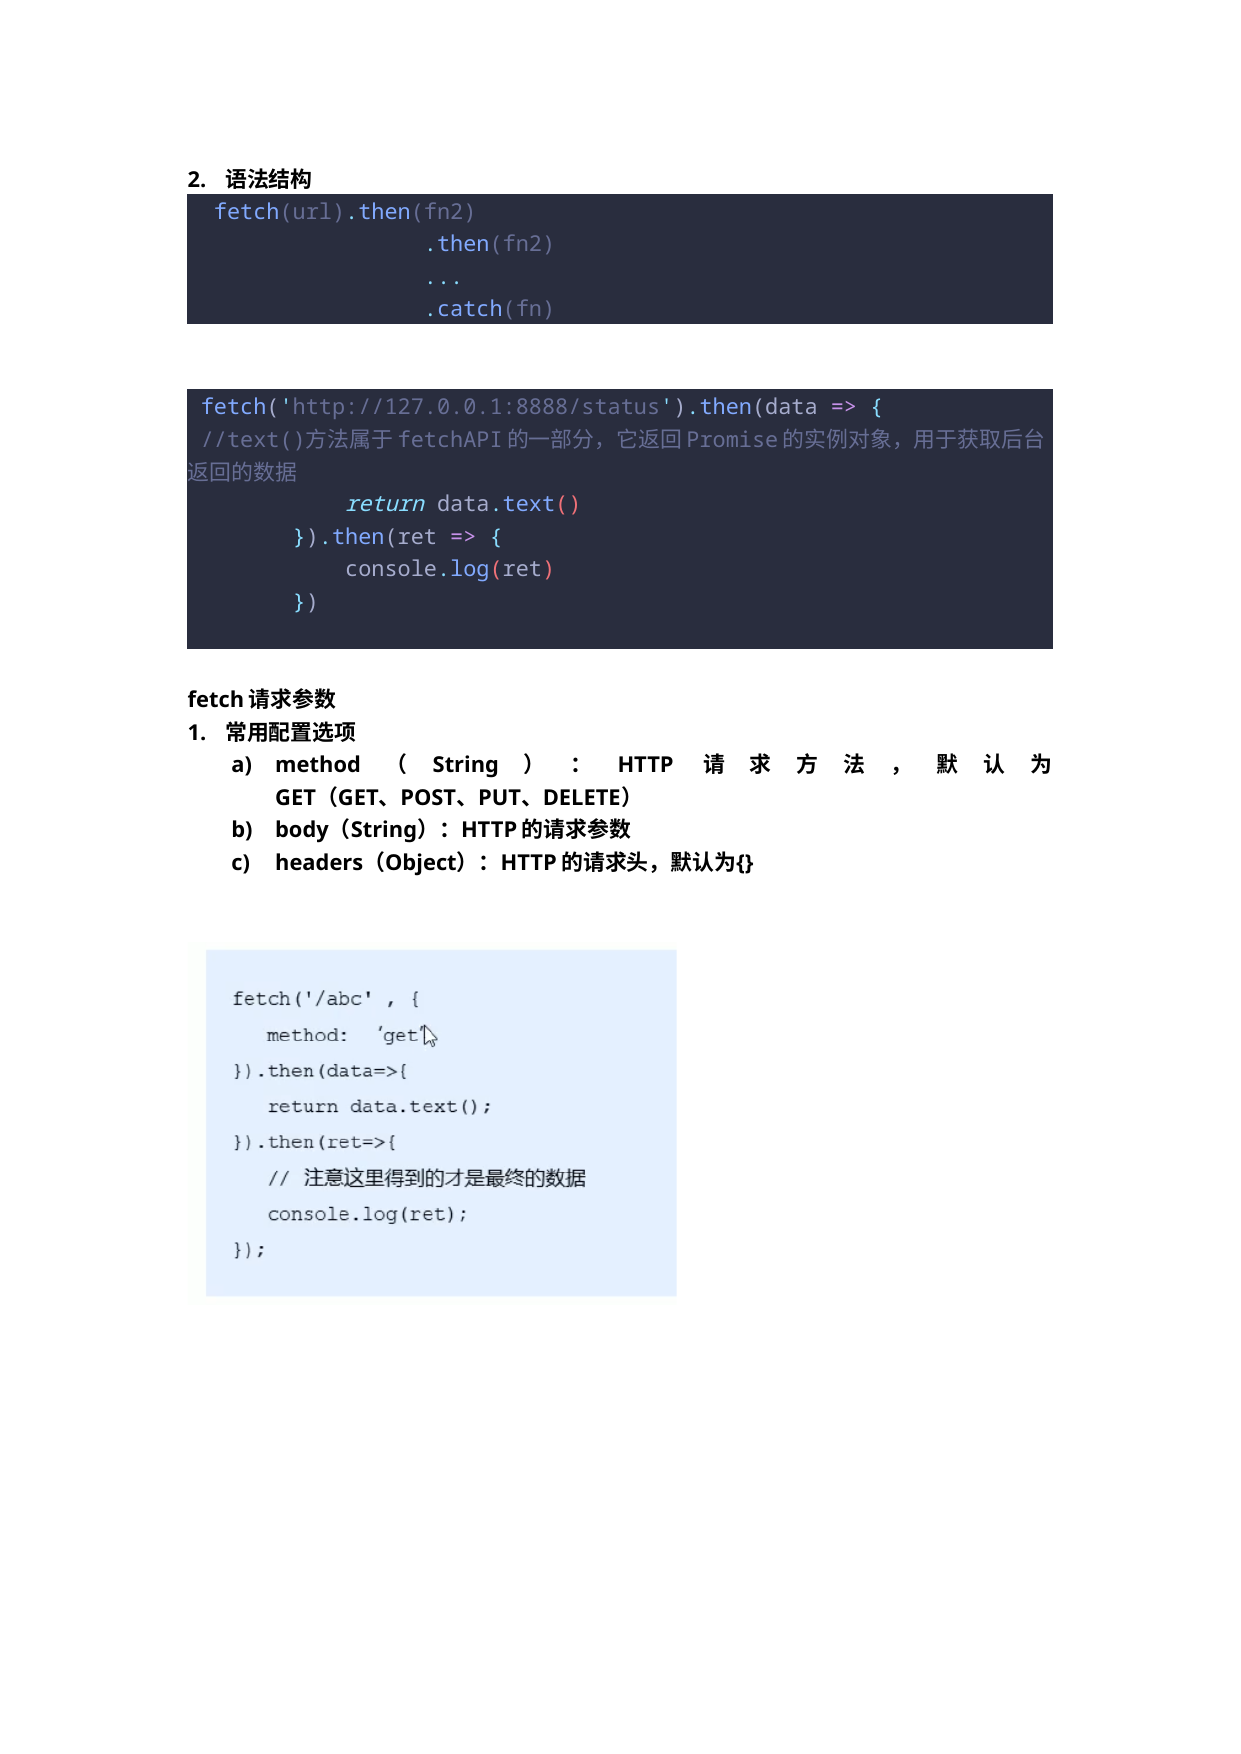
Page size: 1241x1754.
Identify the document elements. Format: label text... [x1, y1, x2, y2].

text .catch(fn) [187, 292, 1053, 324]
picture [187, 942, 677, 1305]
text fetch(url).then(fn2) [187, 194, 1053, 227]
text ... [187, 259, 1053, 292]
list method（String）：HTTP请求方法，默认为GET（GET、POST、PUT、DELETE） [231, 747, 1053, 812]
text fetch('http://127.0.0.1:8888/status').then(data => { [187, 389, 1053, 422]
list headers（Object）：HTTP的请求头，默认为{} [231, 844, 1053, 877]
list 语法结构 [187, 162, 1053, 194]
text }) [187, 584, 1053, 617]
text }).then(ret => { [187, 519, 1053, 552]
text console.log(ret) [187, 552, 1053, 584]
list body（String）：HTTP的请求参数 [231, 812, 1053, 844]
text fetch请求参数 [187, 682, 1053, 714]
text return data.text() [187, 487, 1053, 519]
list 常用配置选项 [187, 714, 1053, 747]
text .then(fn2) [187, 227, 1053, 259]
text //text()方法属于fetchAPI的一部分，它返回Promise的实例对象，用于获取后台返回的数据 [187, 422, 1053, 487]
